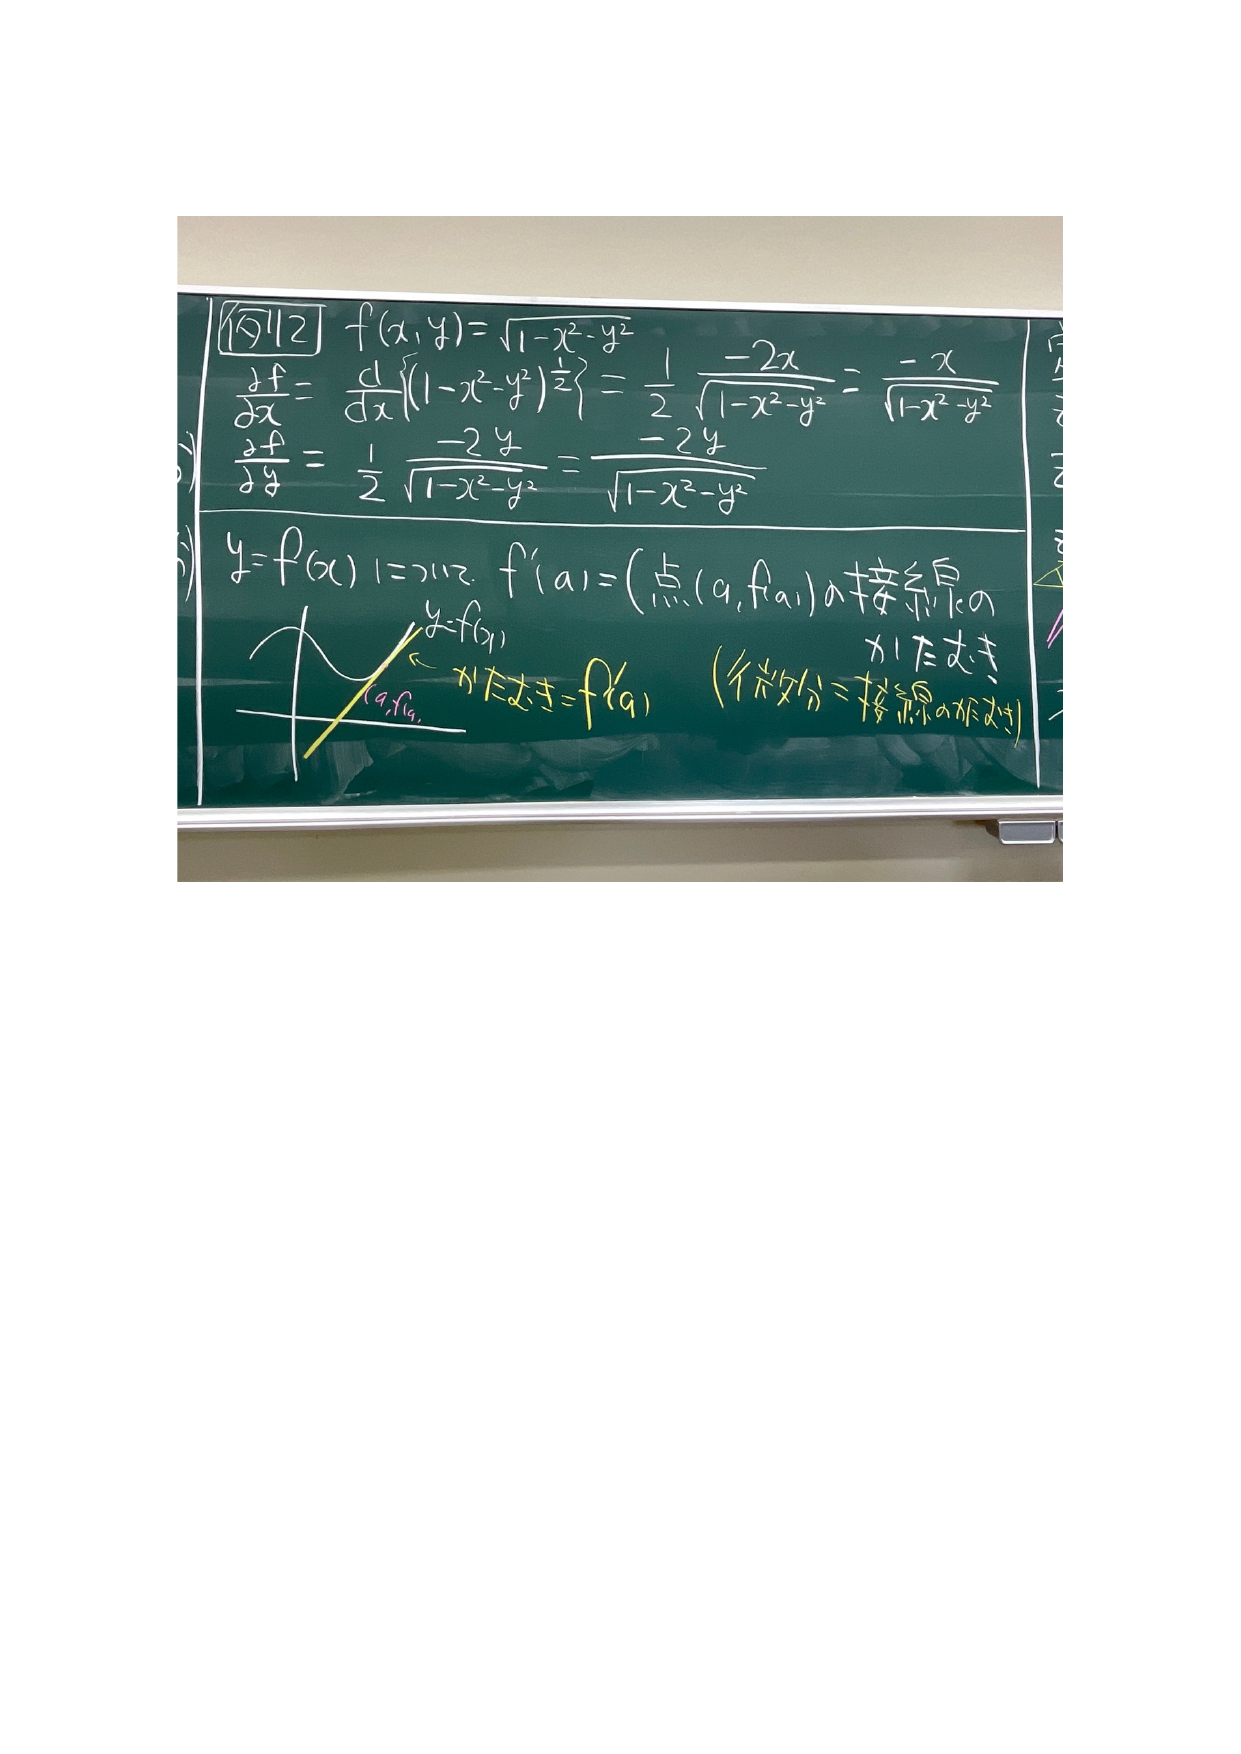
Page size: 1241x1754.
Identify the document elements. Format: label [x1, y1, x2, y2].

picture [177, 216, 1063, 882]
